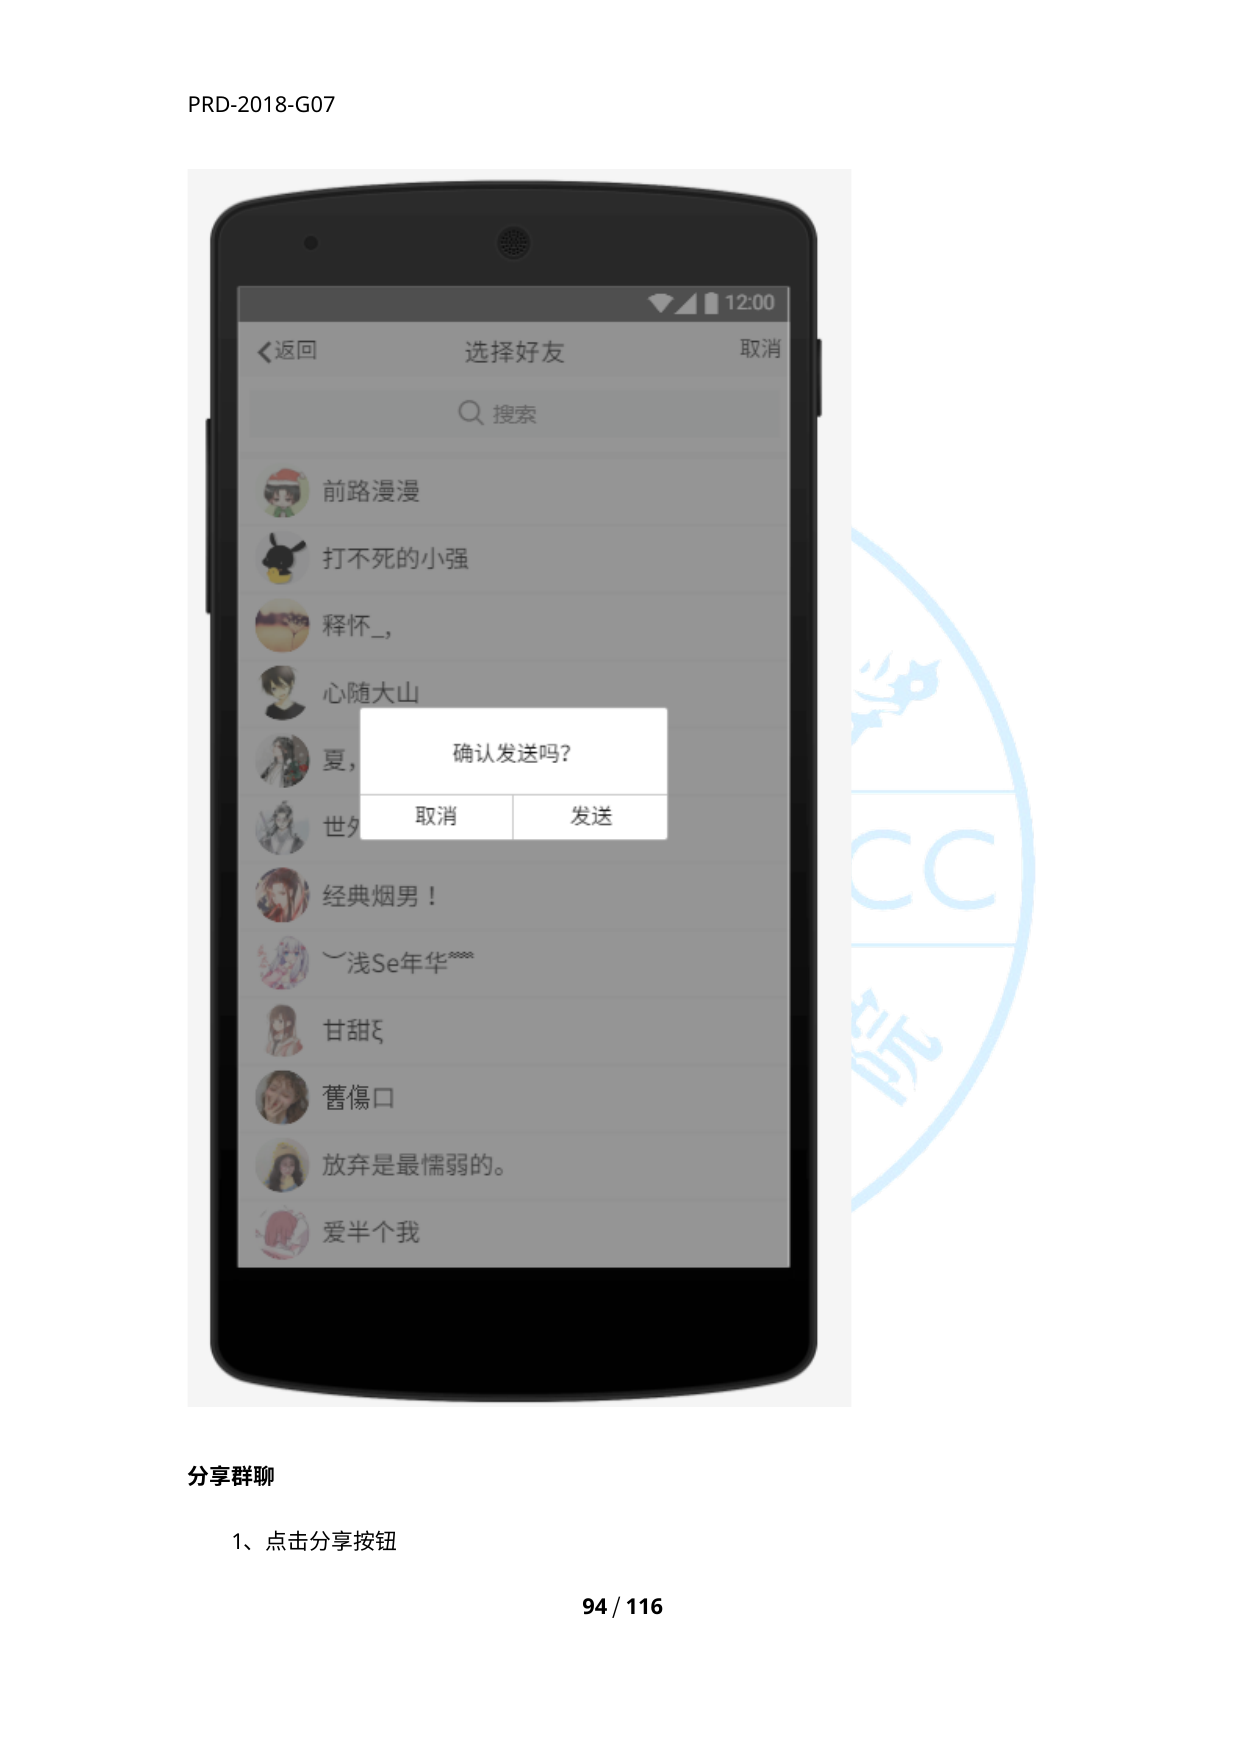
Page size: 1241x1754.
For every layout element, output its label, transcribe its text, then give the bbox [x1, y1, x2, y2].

list 1、点击分享按钮 [187, 1524, 1053, 1556]
subtitle 分享群聊 [187, 1459, 1053, 1491]
picture [187, 169, 852, 1407]
